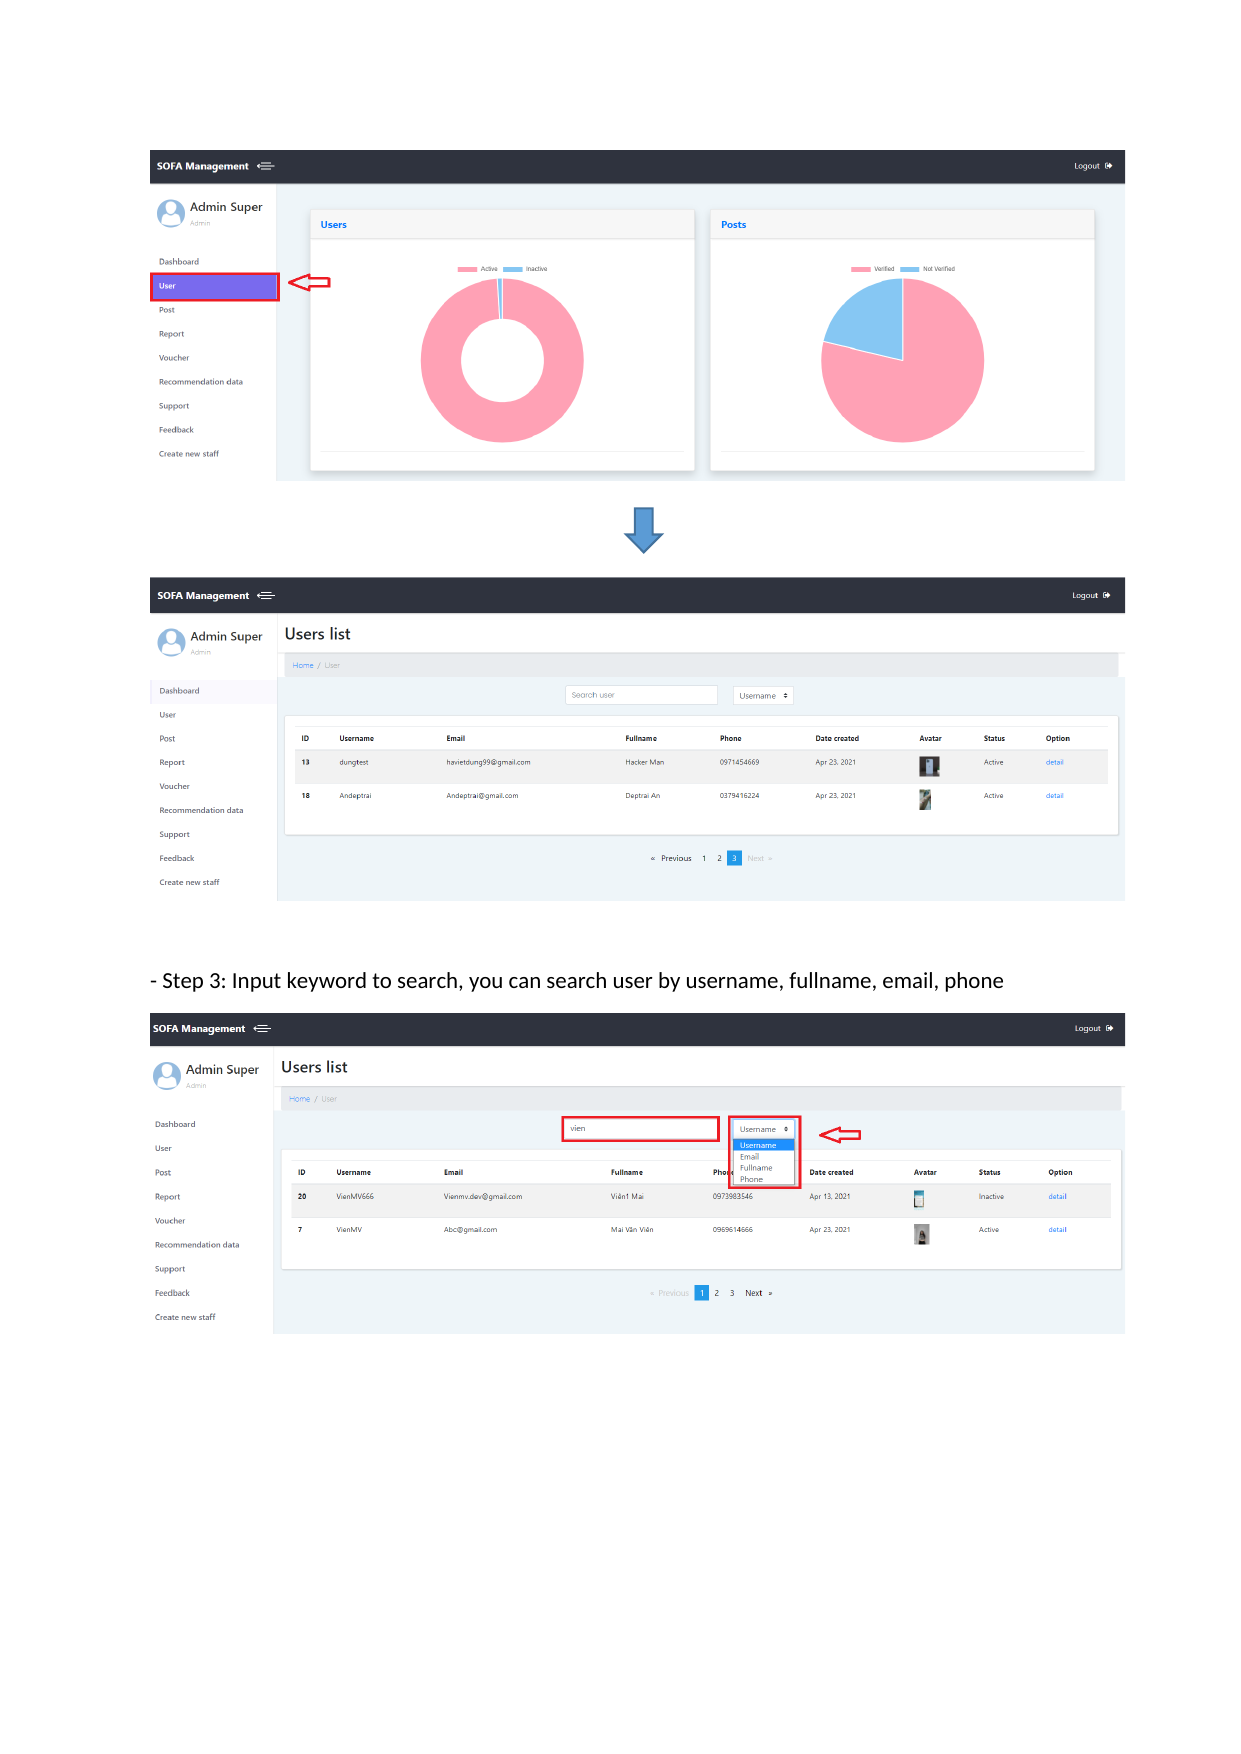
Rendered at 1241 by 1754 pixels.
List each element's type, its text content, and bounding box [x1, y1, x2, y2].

text - Step 3: Input keyword to search, you can search user by username, fullname, email, phone [150, 966, 1093, 994]
picture [150, 1013, 1125, 1335]
picture [150, 150, 1125, 481]
picture [150, 576, 1125, 901]
